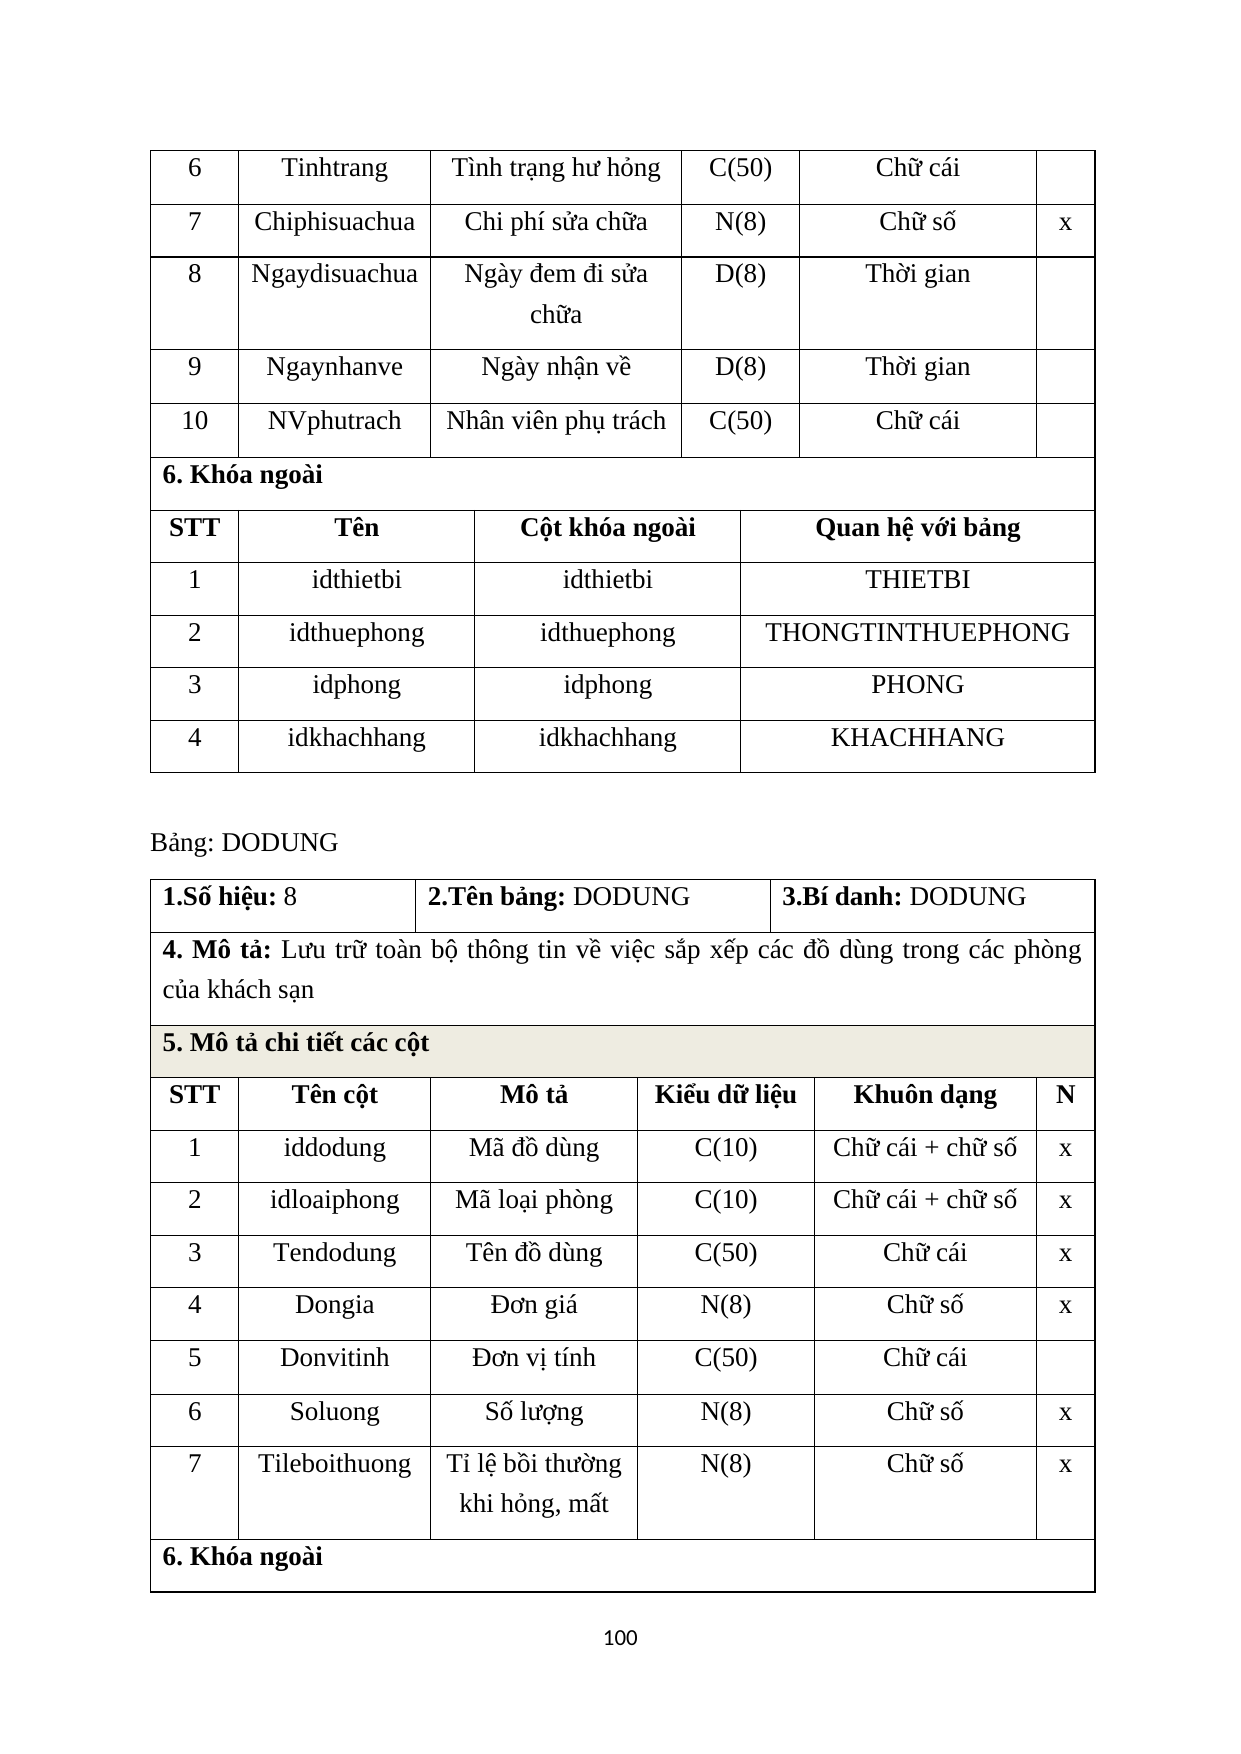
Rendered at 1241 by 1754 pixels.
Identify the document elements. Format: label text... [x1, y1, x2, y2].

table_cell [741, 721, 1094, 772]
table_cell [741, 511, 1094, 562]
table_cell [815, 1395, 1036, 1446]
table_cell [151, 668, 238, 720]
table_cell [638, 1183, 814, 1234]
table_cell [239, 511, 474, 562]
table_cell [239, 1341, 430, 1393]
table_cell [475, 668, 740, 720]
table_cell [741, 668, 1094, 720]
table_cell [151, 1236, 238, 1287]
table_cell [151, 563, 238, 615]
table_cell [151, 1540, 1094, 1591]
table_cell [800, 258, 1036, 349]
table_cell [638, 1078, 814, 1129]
text Bảng: DODUNG [150, 826, 1090, 857]
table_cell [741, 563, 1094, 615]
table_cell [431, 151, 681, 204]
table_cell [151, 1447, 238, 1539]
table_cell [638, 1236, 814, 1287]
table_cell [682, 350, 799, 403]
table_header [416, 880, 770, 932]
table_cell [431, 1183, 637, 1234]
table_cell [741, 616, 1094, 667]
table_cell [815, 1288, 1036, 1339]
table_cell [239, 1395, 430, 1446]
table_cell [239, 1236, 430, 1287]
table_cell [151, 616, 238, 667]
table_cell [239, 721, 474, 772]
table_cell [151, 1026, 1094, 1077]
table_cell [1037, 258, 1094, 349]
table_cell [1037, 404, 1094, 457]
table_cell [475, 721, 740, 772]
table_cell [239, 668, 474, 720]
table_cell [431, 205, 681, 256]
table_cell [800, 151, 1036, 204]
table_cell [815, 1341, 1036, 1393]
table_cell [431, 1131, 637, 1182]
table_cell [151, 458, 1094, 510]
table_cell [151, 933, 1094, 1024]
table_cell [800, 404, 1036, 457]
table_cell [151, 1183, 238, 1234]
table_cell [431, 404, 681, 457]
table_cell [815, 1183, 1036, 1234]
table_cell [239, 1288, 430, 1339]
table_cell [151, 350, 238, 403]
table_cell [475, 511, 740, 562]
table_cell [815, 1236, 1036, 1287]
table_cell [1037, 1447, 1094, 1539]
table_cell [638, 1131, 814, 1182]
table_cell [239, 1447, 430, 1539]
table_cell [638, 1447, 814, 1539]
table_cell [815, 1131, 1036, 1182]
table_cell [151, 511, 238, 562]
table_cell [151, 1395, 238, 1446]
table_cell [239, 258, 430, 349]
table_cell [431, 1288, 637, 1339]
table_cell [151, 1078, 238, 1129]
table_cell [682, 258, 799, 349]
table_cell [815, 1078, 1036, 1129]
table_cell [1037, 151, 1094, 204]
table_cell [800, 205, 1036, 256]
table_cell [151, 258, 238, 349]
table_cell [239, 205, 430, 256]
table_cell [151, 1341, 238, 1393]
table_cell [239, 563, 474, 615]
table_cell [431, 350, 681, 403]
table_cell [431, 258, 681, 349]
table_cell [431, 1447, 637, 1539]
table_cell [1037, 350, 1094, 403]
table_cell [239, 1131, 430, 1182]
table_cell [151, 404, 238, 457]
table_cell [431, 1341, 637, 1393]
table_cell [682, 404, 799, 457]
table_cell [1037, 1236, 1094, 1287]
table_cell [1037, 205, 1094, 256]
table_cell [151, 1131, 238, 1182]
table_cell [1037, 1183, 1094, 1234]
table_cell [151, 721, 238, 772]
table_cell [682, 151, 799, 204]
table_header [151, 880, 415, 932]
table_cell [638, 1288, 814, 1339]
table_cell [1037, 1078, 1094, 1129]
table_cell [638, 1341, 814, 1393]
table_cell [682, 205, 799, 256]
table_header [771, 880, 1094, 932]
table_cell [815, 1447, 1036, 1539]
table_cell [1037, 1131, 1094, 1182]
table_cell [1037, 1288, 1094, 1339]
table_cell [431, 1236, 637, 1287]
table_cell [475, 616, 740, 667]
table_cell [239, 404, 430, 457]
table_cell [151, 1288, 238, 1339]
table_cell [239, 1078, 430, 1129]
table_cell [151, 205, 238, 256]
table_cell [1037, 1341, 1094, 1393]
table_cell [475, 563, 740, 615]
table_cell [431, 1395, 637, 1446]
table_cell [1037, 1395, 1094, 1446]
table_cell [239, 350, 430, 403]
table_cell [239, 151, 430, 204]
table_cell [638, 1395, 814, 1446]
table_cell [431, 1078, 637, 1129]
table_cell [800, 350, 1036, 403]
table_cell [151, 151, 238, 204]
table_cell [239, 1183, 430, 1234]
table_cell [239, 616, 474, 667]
